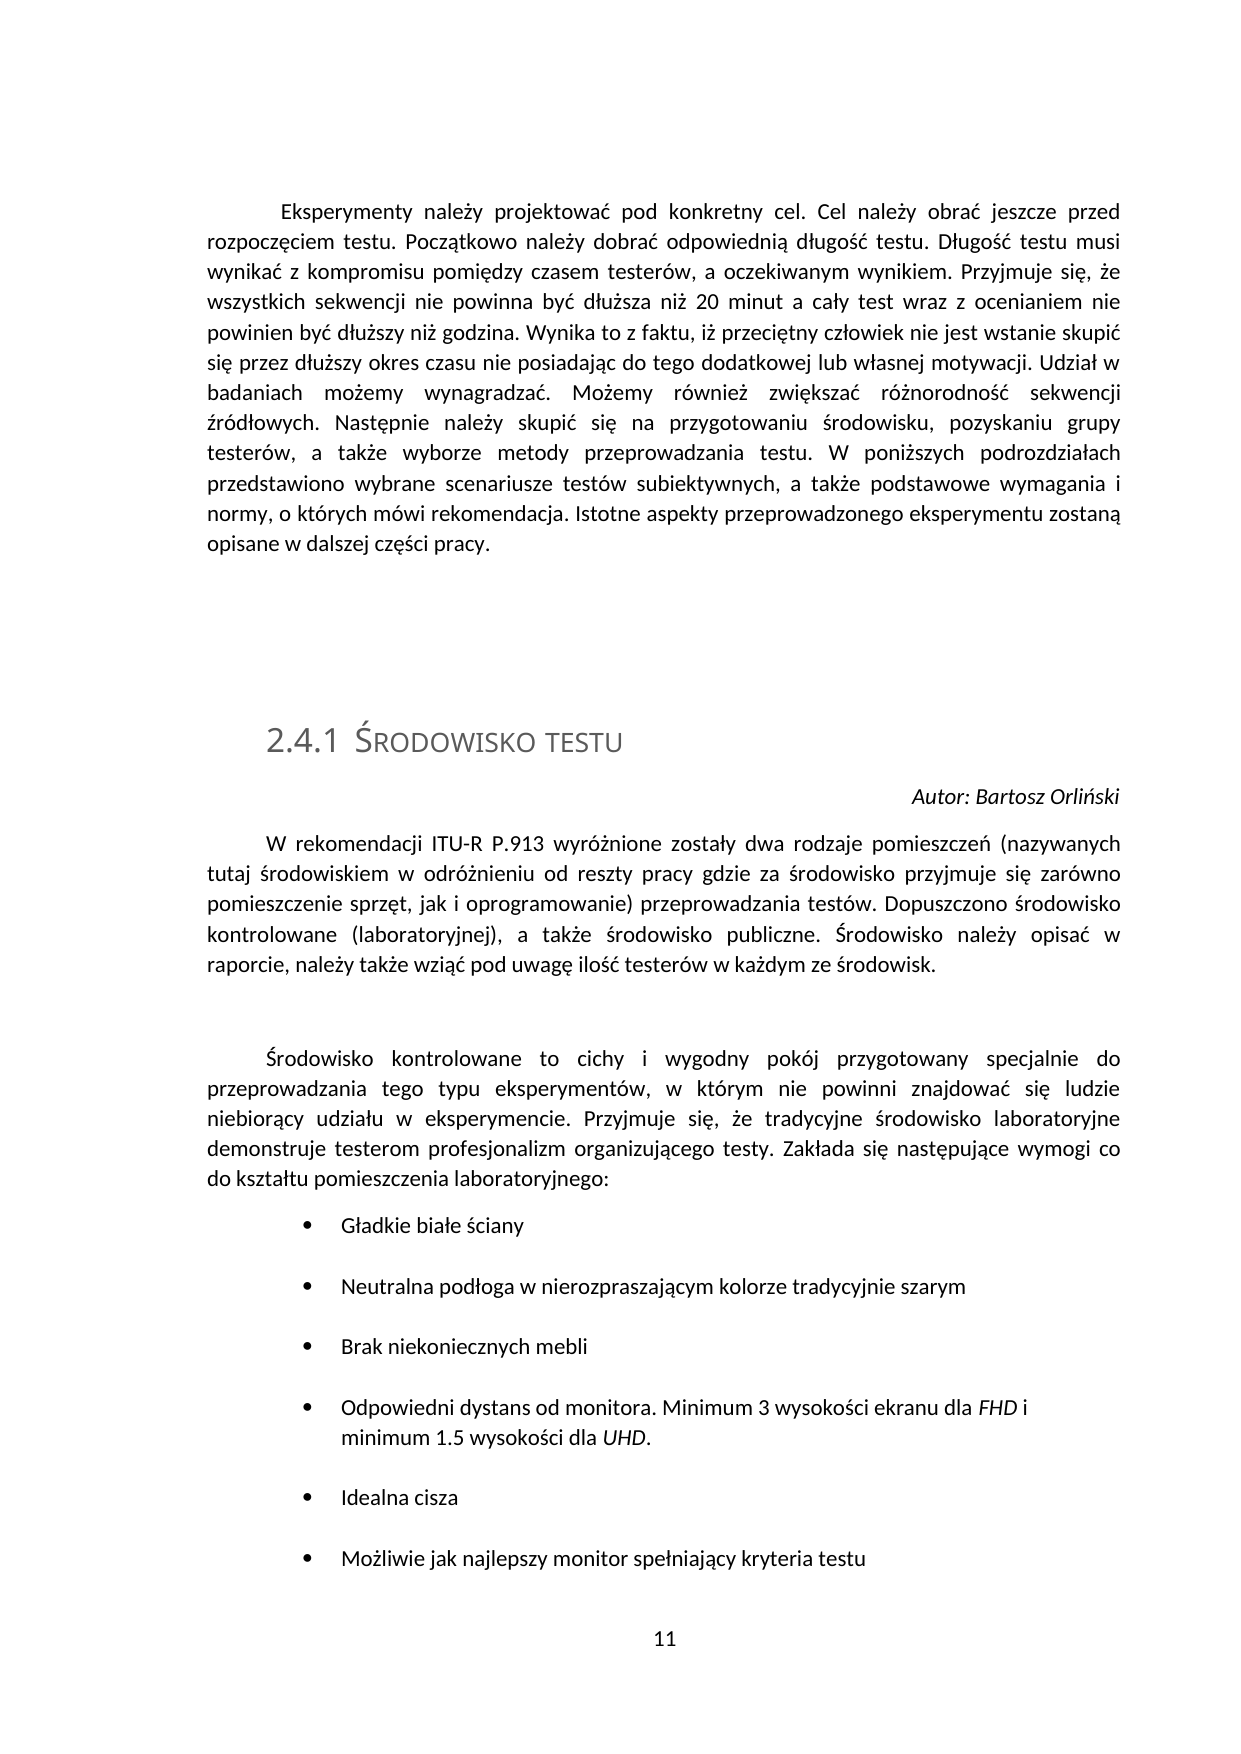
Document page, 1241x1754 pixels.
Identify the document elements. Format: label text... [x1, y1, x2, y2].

list Możliwie jak najlepszy monitor spełniający kryteria testu [303, 1544, 1122, 1602]
text Eksperymenty należy projektować pod konkretny cel. Cel należy obrać jeszcze przed rozpoczęciem testu. Początkowo należy dobrać odpowiednią długość testu. Długość testu musi wynikać z kompromisu pomiędzy czasem testerów, a oczekiwanym wynikiem. Przyjmuje się, że wszystkich sekwencji nie powinna być dłuższa niż 20 minut a cały test wraz z ocenianiem nie powinien być dłuższy niż godzina. Wynika to z faktu, iż przeciętny człowiek nie jest wstanie skupić się przez dłuższy okres czasu nie posiadając do tego dodatkowej lub własnej motywacji. Udział w badaniach możemy wynagradzać. Możemy również zwiększać różnorodność sekwencji źródłowych. Następnie należy skupić się na przygotowaniu środowisku, pozyskaniu grupy testerów, a także wyborze metody przeprowadzania testu. W poniższych podrozdziałach przedstawiono wybrane scenariusze testów subiektywnych, a także podstawowe wymagania i normy, o których mówi rekomendacja. Istotne aspekty przeprowadzonego eksperymentu zostaną opisane w dalszej części pracy. [207, 197, 1122, 557]
list Gładkie białe ściany [303, 1211, 1122, 1270]
text Autor: Bartosz Orliński [207, 782, 1122, 810]
list Brak niekoniecznych mebli [303, 1332, 1122, 1391]
list Odpowiedni dystans od monitora. Minimum 3 wysokości ekranu dla FHD i minimum 1.5 wysokości dla UHD. [303, 1393, 1122, 1481]
text W rekomendacji ITU-R P.913 wyróżnione zostały dwa rodzaje pomieszczeń (nazywanych tutaj środowiskiem w odróżnieniu od reszty pracy gdzie za środowisko przyjmuje się zarówno pomieszczenie sprzęt, jak i oprogramowanie) przeprowadzania testów. Dopuszczono środowisko kontrolowane (laboratoryjnej), a także środowisko publiczne. Środowisko należy opisać w raporcie, należy także wziąć pod uwagę ilość testerów w każdym ze środowisk. [207, 829, 1122, 978]
list Idealna cisza [303, 1483, 1122, 1542]
text Środowisko kontrolowane to cichy i wygodny pokój przygotowany specjalnie do przeprowadzania tego typu eksperymentów, w którym nie powinni znajdować się ludzie niebiorący udziału w eksperymencie. Przyjmuje się, że tradycyjne środowisko laboratoryjne demonstruje testerom profesjonalizm organizującego testy. Zakłada się następujące wymogi co do kształtu pomieszczenia laboratoryjnego: [207, 1044, 1122, 1193]
subtitle Środowisko testu [266, 717, 1122, 762]
list Neutralna podłoga w nierozpraszającym kolorze tradycyjnie szarym [303, 1272, 1122, 1330]
